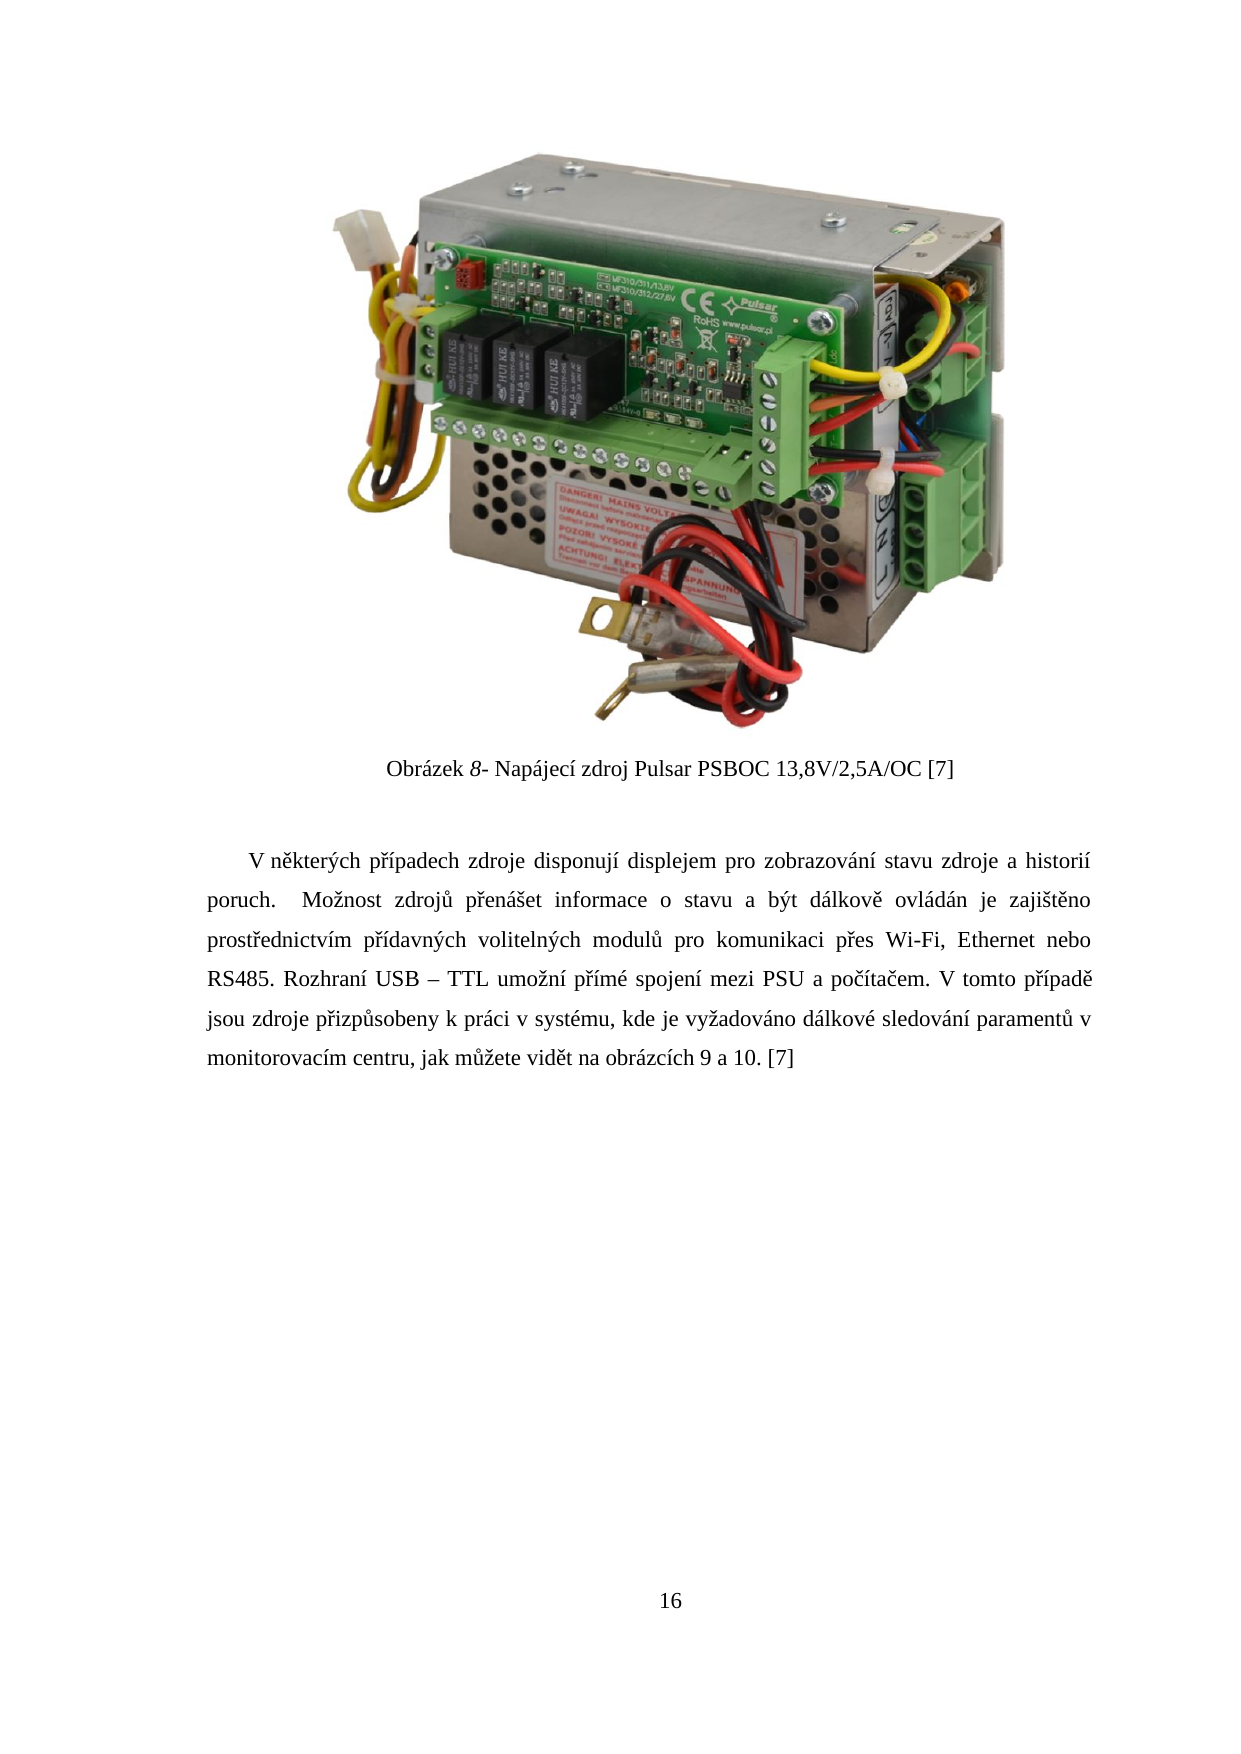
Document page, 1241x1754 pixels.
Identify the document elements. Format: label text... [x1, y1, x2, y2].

text Obrázek 8- Napájecí zdroj Pulsar PSBOC 13,8V/2,5A/OC [7] [207, 755, 1092, 782]
text V některých případech zdroje disponují displejem pro zobrazování stavu zdroje a historií poruch. Možnost zdrojů přenášet informace o stavu a být dálkově ovládán je zajištěno prostřednictvím přídavných volitelných modulů pro komunikaci přes Wi-Fi, Ethernet nebo RS485. Rozhraní USB – TTL umožní přímé spojení mezi PSU a počítačem. V tomto případě jsou zdroje přizpůsobeny k práci v systému, kde je vyžadováno dálkové sledování paramentů v monitorovacím centru, jak můžete vidět na obrázcích 9 a 10. [7] [207, 847, 1092, 1071]
picture [326, 147, 1015, 739]
